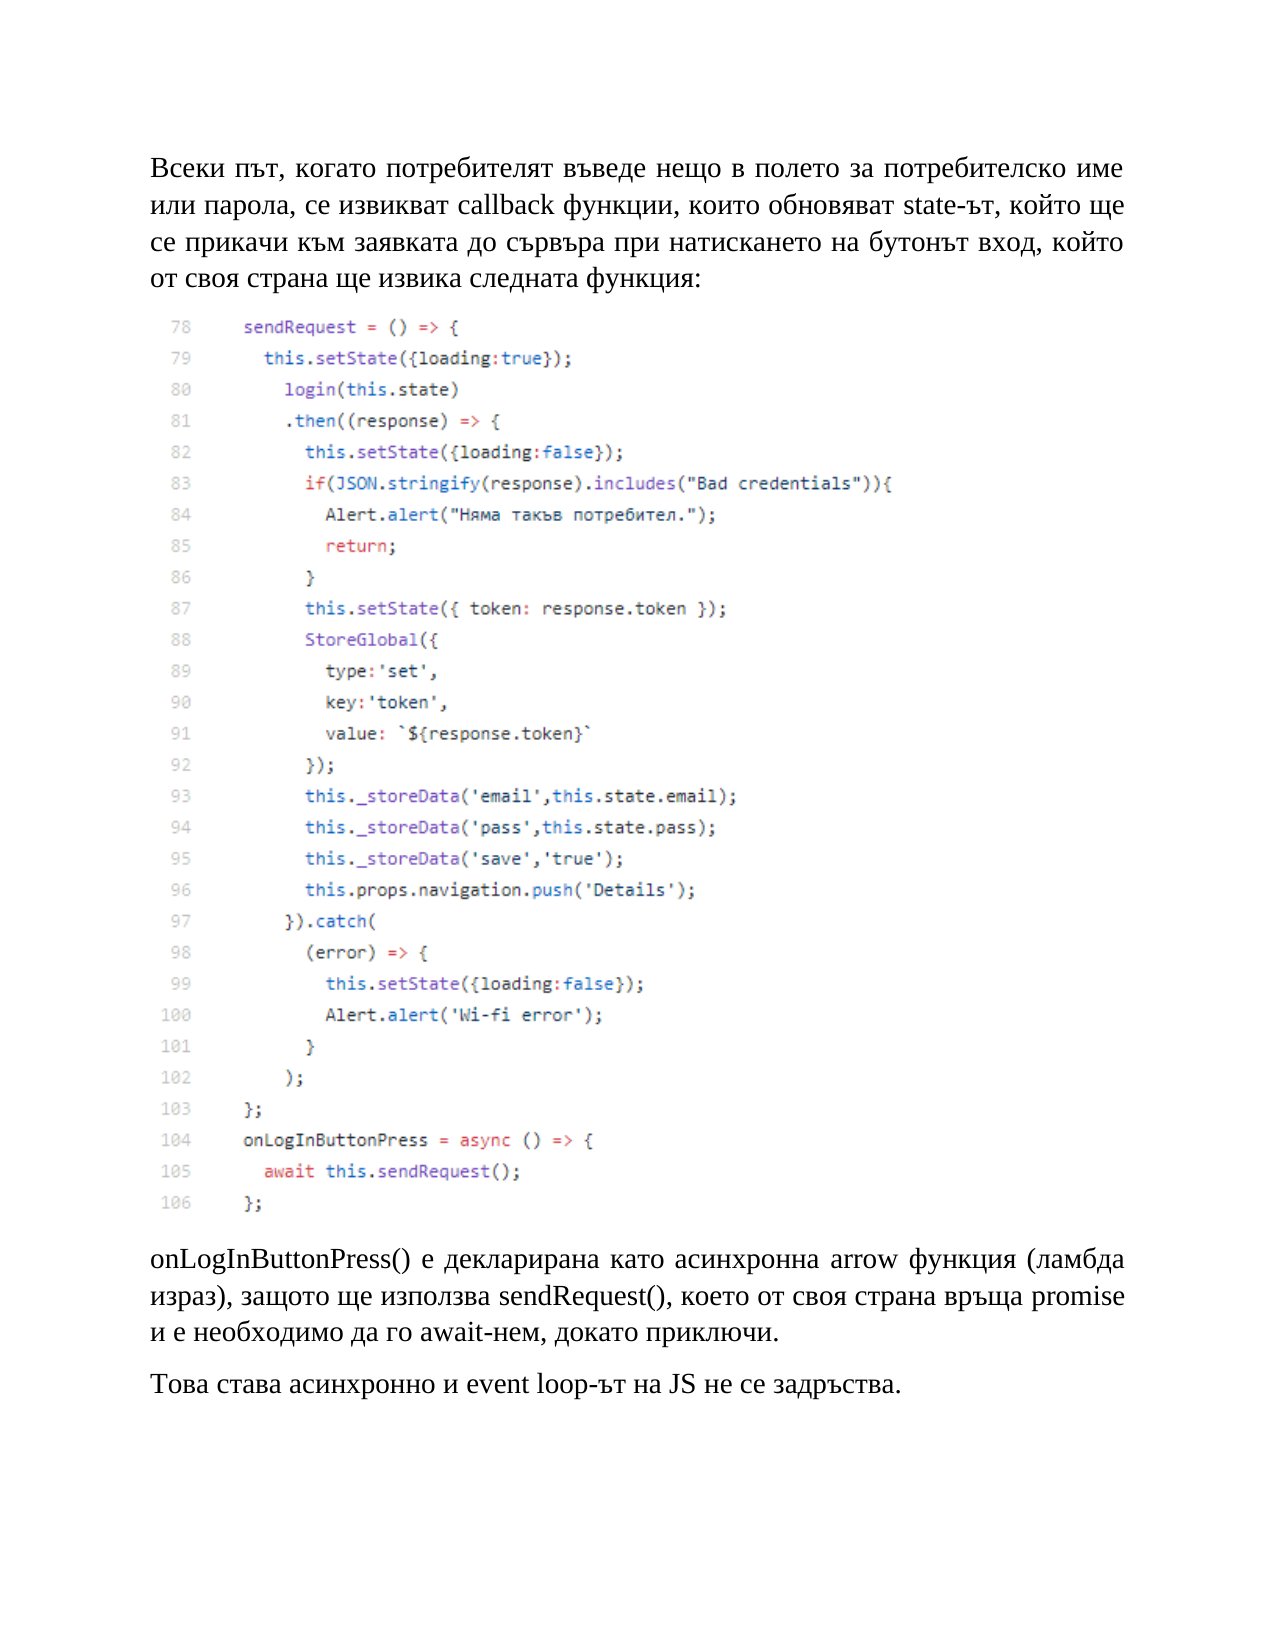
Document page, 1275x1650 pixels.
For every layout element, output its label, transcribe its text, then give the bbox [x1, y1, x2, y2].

text Всеки път, когато потребителят въведе нещо в полето за потребителско име или парола, се извикват callback функции, които обновяват state-ът, който ще се прикачи към заявката до сървъра при натискането на бутонът вход, който от своя страна ще извика следната функция: [150, 150, 1125, 294]
text onLogInButtonPress() е декларирана като асинхронна arrow функция (ламбда израз), защото ще използва sendRequest(), което от своя страна връща promise и е необходимо да го await-нем, докато приключи. [150, 1242, 1125, 1347]
picture [150, 313, 908, 1223]
text Това става асинхронно и event loop-ът на JS не се задръства. [150, 1367, 1125, 1400]
